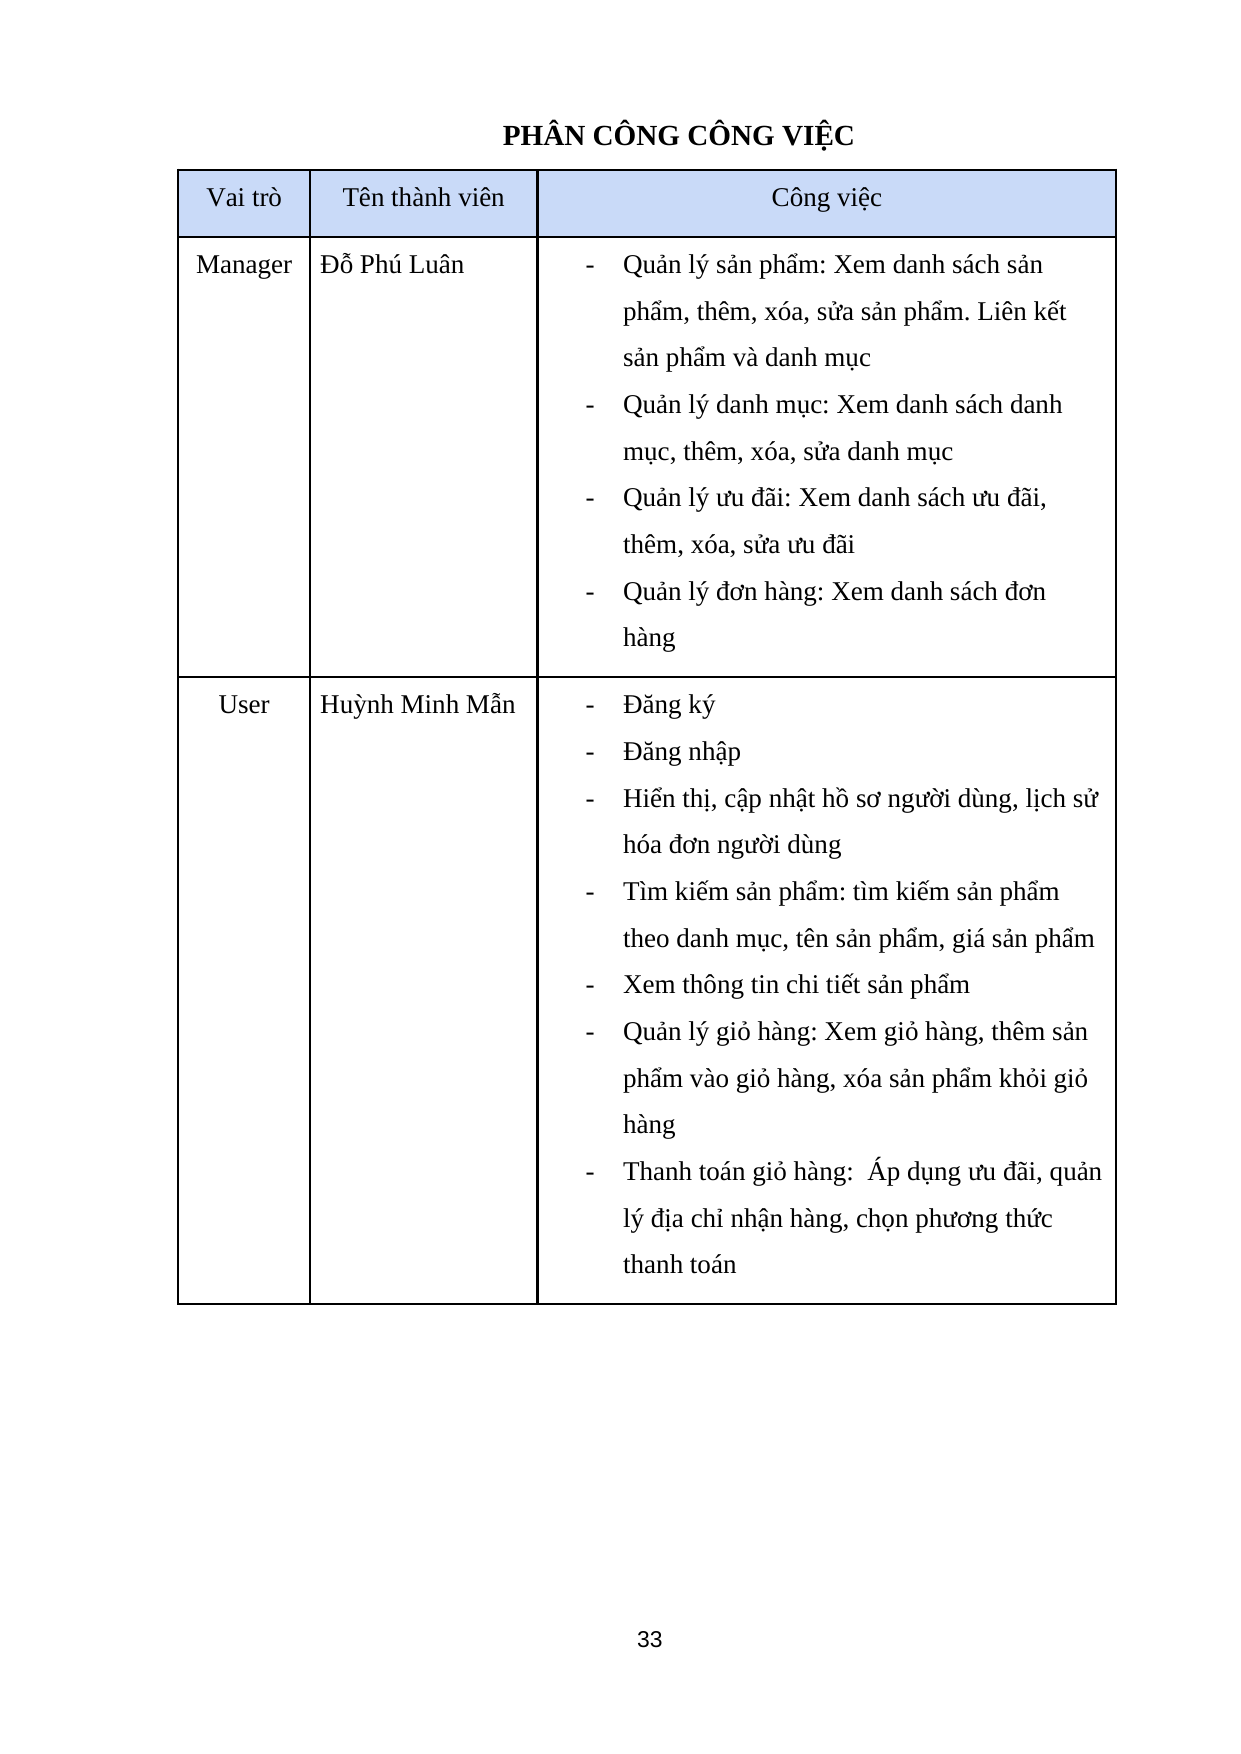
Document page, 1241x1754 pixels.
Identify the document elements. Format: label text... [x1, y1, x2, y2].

table_cell Đỗ Phú Luân [311, 238, 536, 676]
table_cell Huỳnh Minh Mẫn [311, 678, 536, 1303]
table_cell Quản lý sản phẩm: Xem danh sách sản phẩm, thêm, xóa, sửa sản phẩm. Liên kết sản phẩm và danh mục Quản lý danh mục: Xem danh sách danh mục, thêm, xóa, sửa danh mục Quản lý ưu đãi: Xem danh sách ưu đãi, thêm, xóa, sửa ưu đãi Quản lý đơn hàng: Xem danh sách đơn hàng [539, 238, 1115, 676]
table_header Vai trò [179, 171, 309, 236]
table_cell Manager [179, 238, 309, 676]
table_cell User [179, 678, 309, 1303]
table_cell Đăng ký Đăng nhập Hiển thị, cập nhật hồ sơ người dùng, lịch sử hóa đơn người dùng Tìm kiếm sản phẩm: tìm kiếm sản phẩm theo danh mục, tên sản phẩm, giá sản phẩm Xem thông tin chi tiết sản phẩm Quản lý giỏ hàng: Xem giỏ hàng, thêm sản phẩm vào giỏ hàng, xóa sản phẩm khỏi giỏ hàng Thanh toán giỏ hàng: Áp dụng ưu đãi, quản lý địa chỉ nhận hàng, chọn phương thức thanh toán [539, 678, 1115, 1303]
table_header Tên thành viên [311, 171, 536, 236]
subtitle PHÂN CÔNG CÔNG VIỆC [177, 118, 1122, 152]
table_header Công việc [539, 171, 1115, 236]
